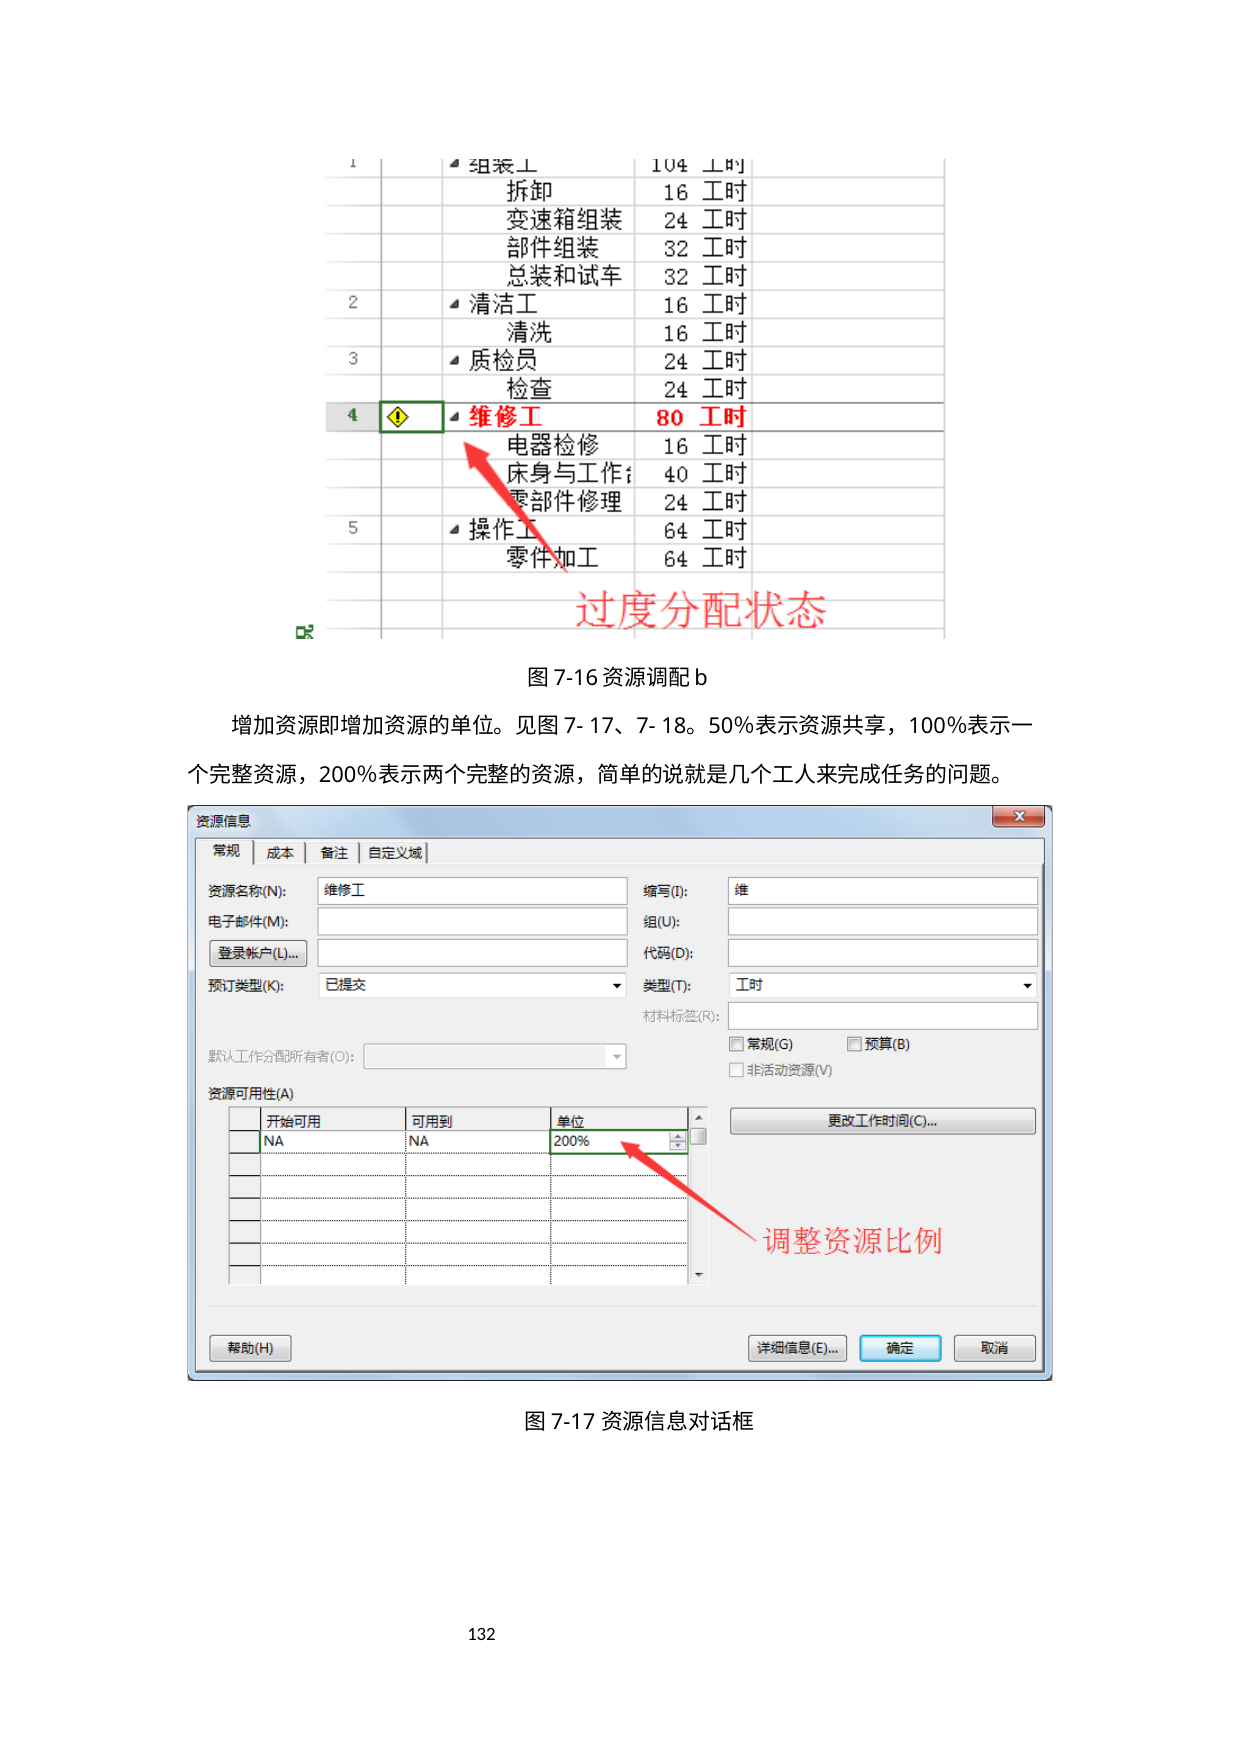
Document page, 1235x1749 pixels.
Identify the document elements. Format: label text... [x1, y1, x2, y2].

text 图7-16资源调配b [187, 660, 1047, 692]
text 增加资源即增加资源的单位。见图7- 17、7- 18。50％表示资源共享，100％表示一个完整资源，200％表示两个完整的资源，简单的说就是几个工人来完成任务的问题。 [187, 708, 1047, 789]
text 图7-17 资源信息对话框 [187, 1404, 1047, 1436]
picture [187, 805, 1053, 1381]
picture [287, 159, 947, 639]
